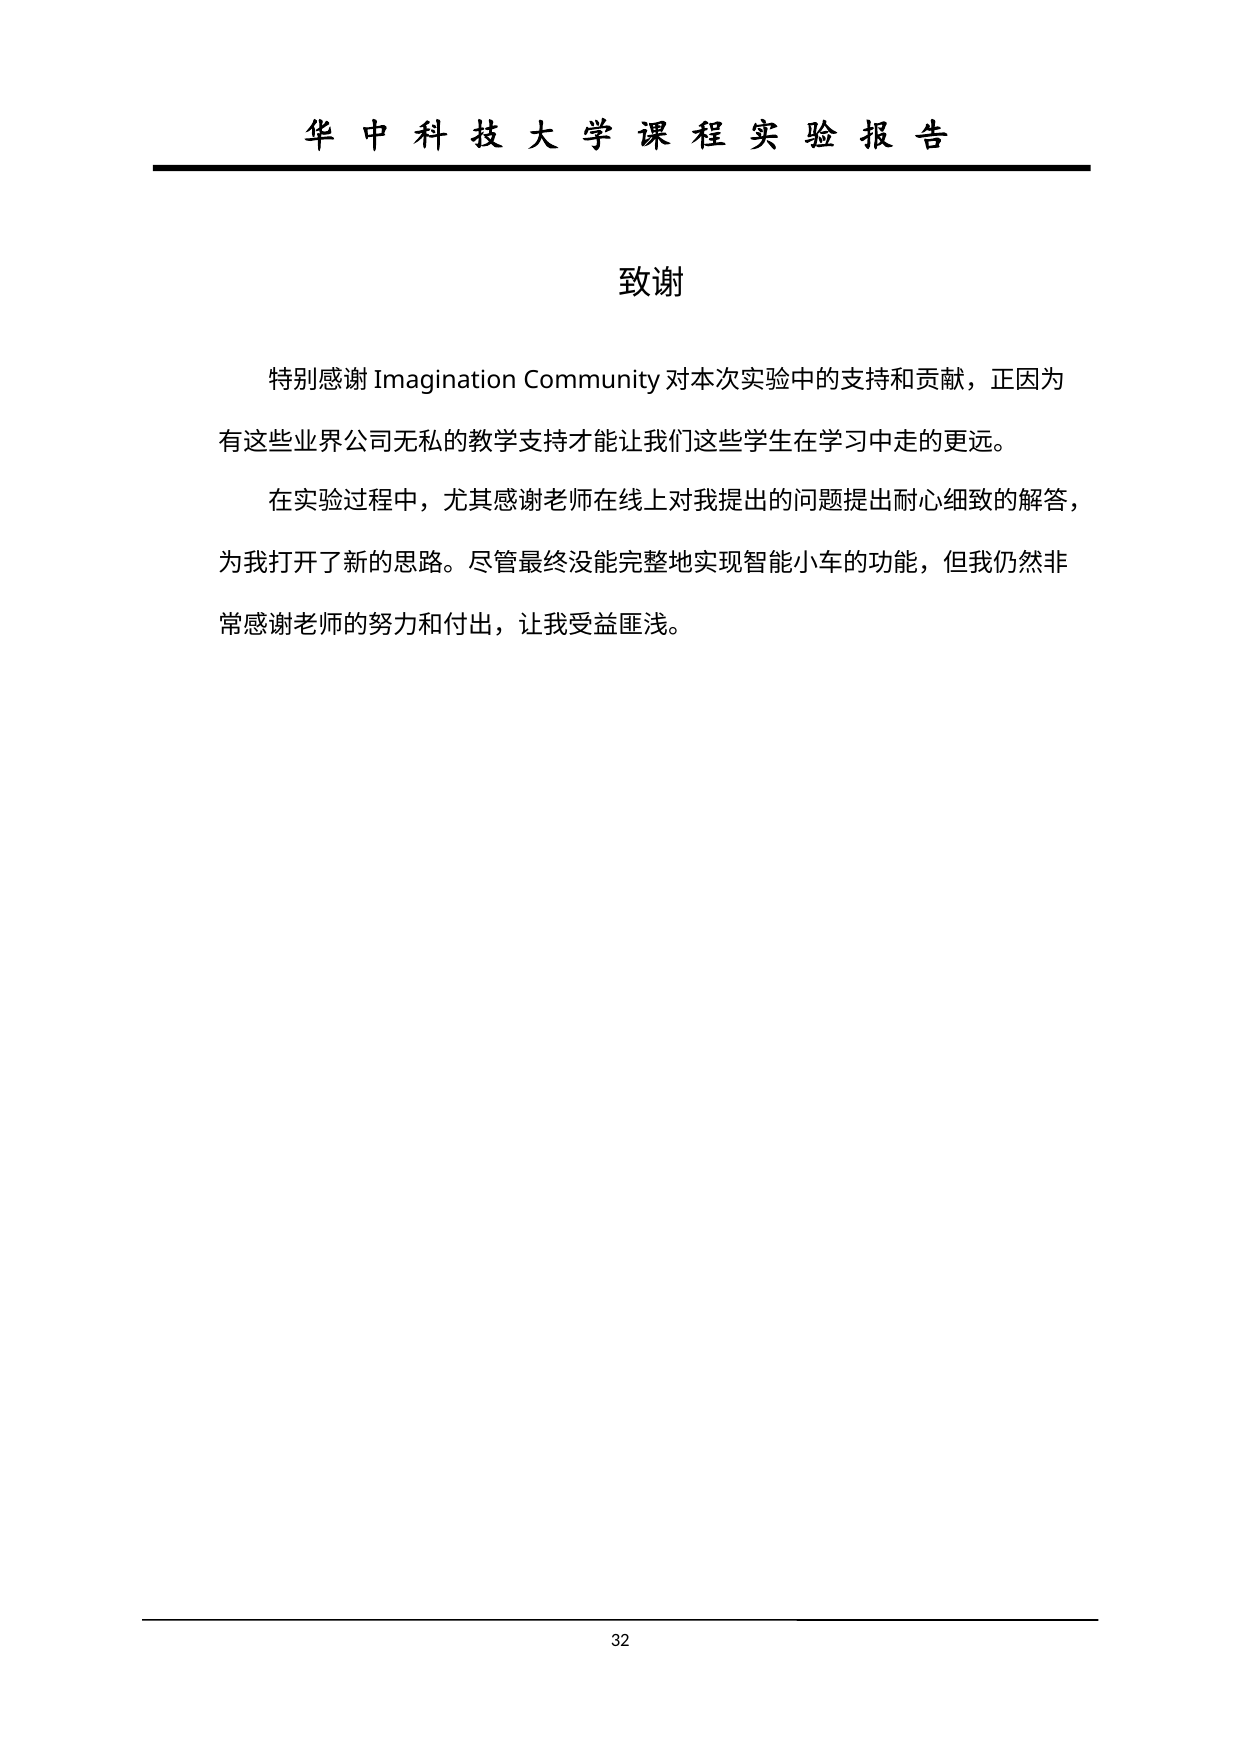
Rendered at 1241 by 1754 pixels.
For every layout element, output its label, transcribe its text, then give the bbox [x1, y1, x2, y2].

subtitle 致谢 [222, 256, 1081, 304]
text 在实验过程中，尤其感谢老师在线上对我提出的问题提出耐心细致的解答，为我打开了新的思路。尽管最终没能完整地实现智能小车的功能，但我仍然非常感谢老师的努力和付出，让我受益匪浅。 [218, 474, 1081, 646]
text 特别感谢Imagination Community对本次实验中的支持和贡献，正因为有这些业界公司无私的教学支持才能让我们这些学生在学习中走的更远。 [218, 354, 1081, 463]
